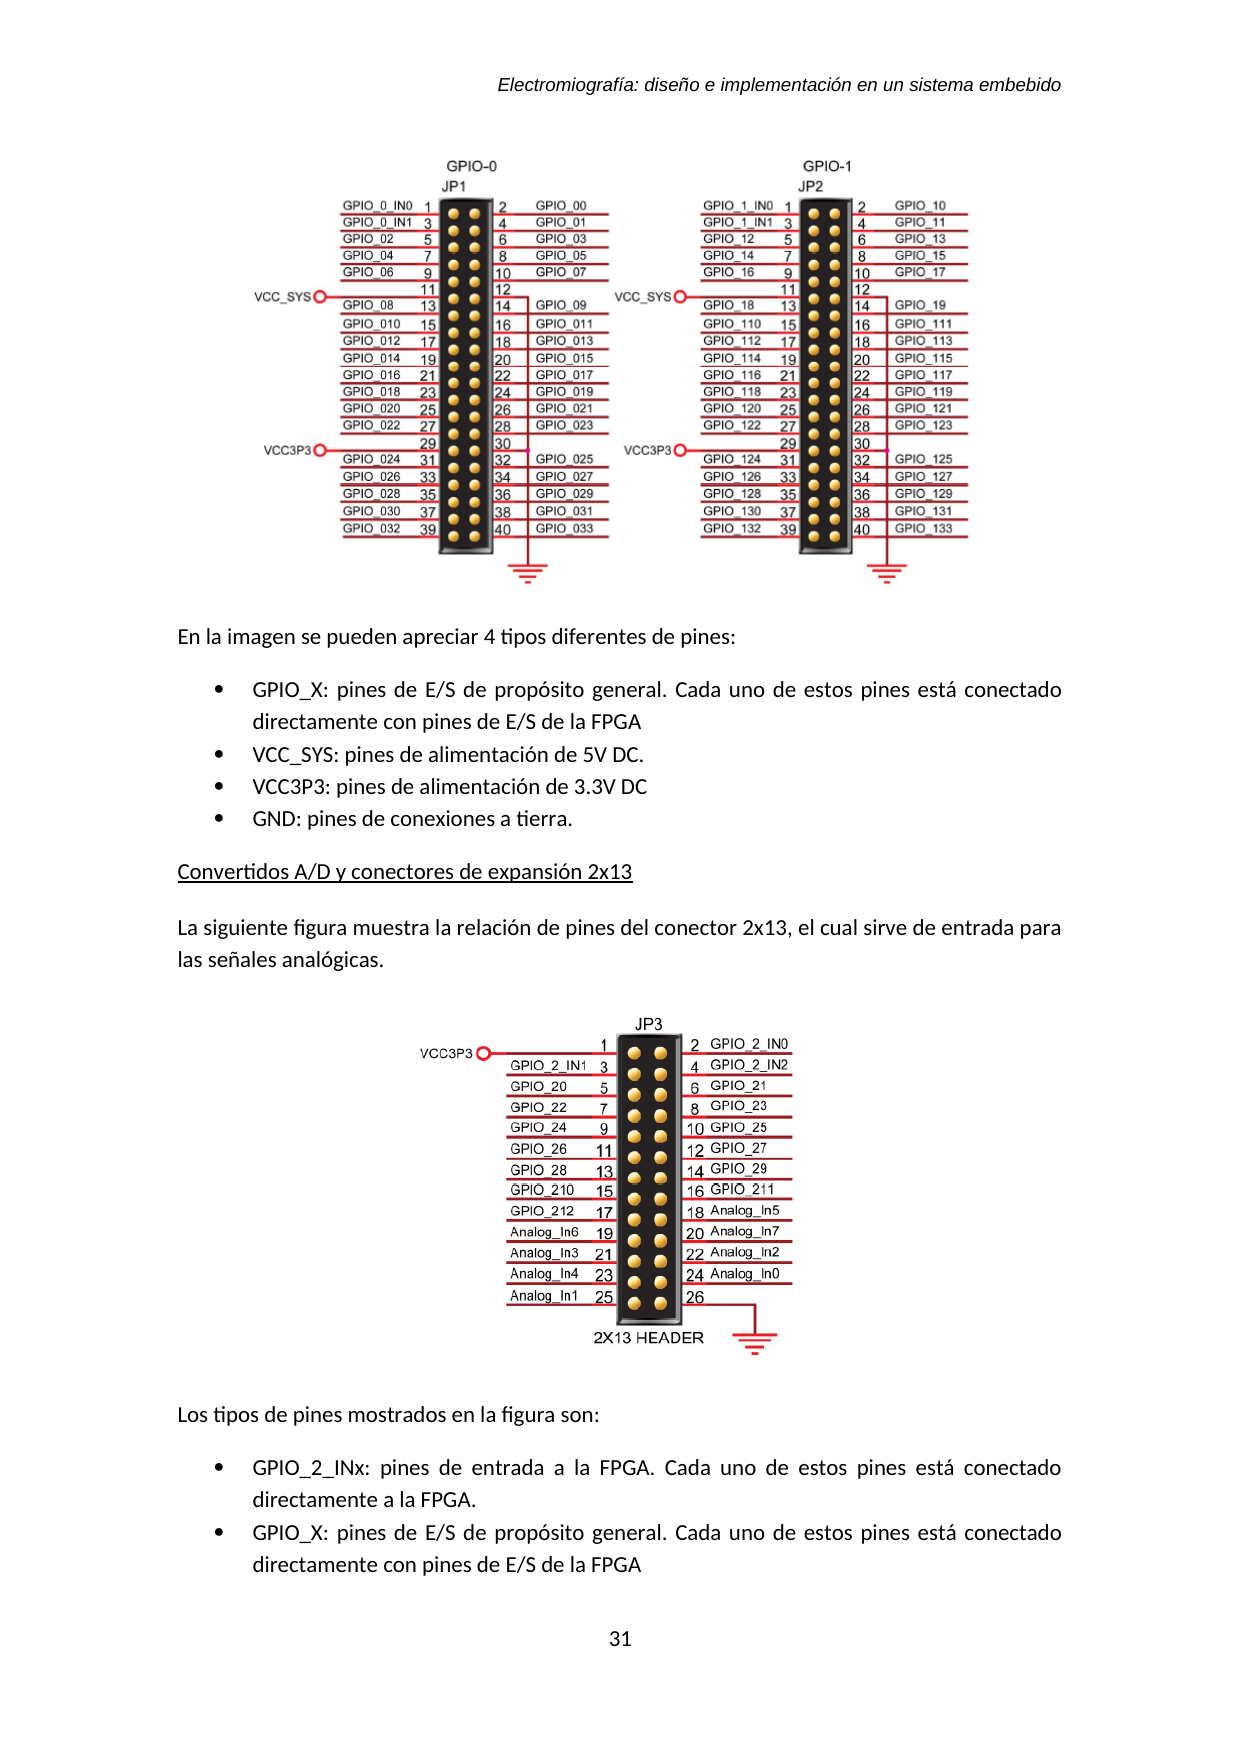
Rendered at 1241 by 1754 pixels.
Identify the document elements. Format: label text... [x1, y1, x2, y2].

list GPIO_X: pines de E/S de propósito general. Cada uno de estos pines está conectado directamente con pines de E/S de la FPGA [215, 675, 1063, 736]
list VCC3P3: pines de alimentación de 3.3V DC [215, 772, 1063, 800]
picture [405, 998, 835, 1376]
list GPIO_2_INx: pines de entrada a la FPGA. Cada uno de estos pines está conectado directamente a la FPGA. [215, 1453, 1063, 1513]
text La siguiente figura muestra la relación de pines del conector 2x13, el cual sirve de entrada para las señales analógicas. [177, 913, 1063, 973]
list GPIO_X: pines de E/S de propósito general. Cada uno de estos pines está conectado directamente con pines de E/S de la FPGA [215, 1518, 1063, 1578]
text En la imagen se pueden apreciar 4 tipos diferentes de pines: [177, 622, 1063, 650]
list VCC_SYS: pines de alimentación de 5V DC. [215, 740, 1063, 768]
text Los tipos de pines mostrados en la figura son: [177, 1400, 1063, 1428]
list GND: pines de conexiones a tierra. [215, 804, 1063, 832]
text Convertidos A/D y conectores de expansión 2x13 [177, 857, 1063, 885]
picture [237, 147, 1003, 598]
